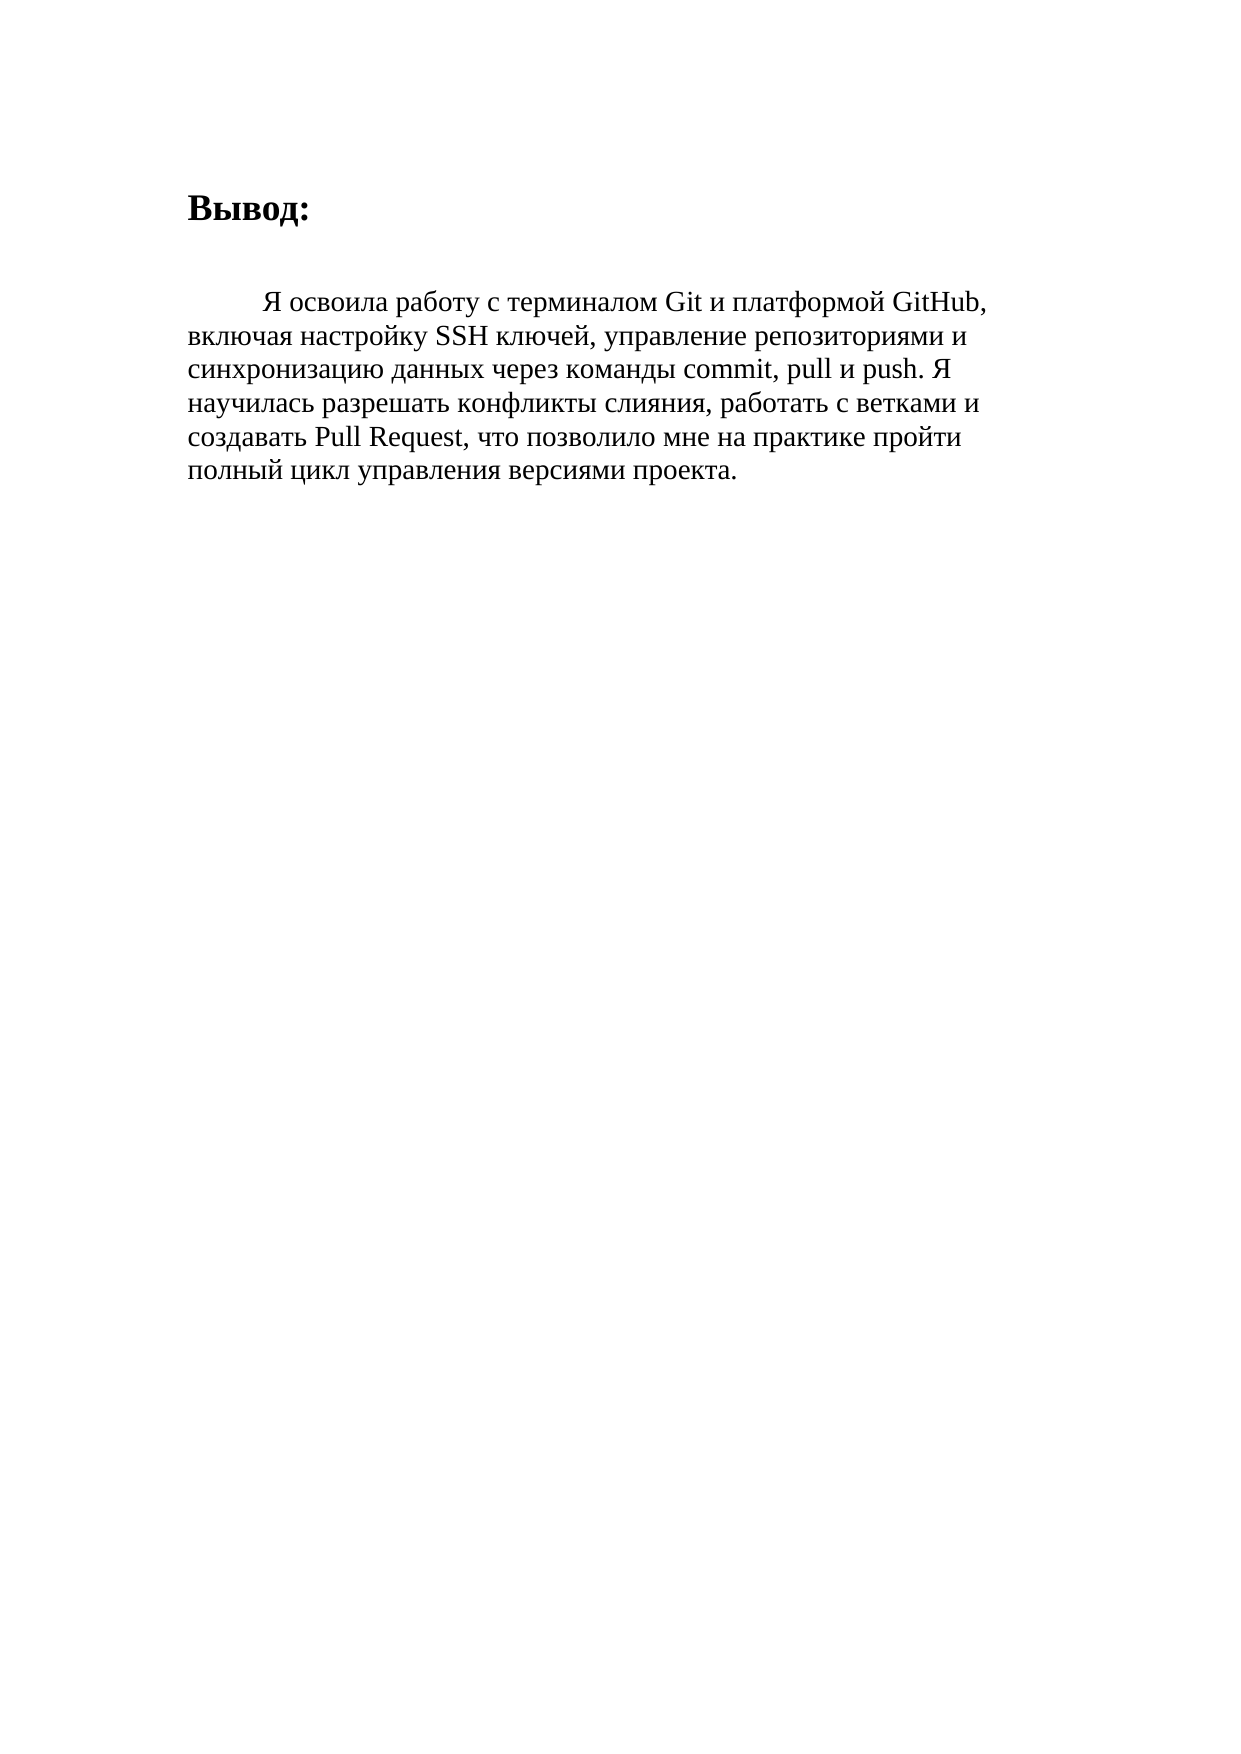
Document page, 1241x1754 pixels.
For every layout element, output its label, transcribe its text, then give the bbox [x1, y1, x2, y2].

text Я освоила работу с терминалом Git и платформой GitHub, включая настройку SSH ключей, управление репозиториями и синхронизацию данных через команды commit, pull и push. Я научилась разрешать конфликты слияния, работать с ветками и создавать Pull Request, что позволило мне на практике пройти полный цикл управления версиями проекта. [187, 284, 1053, 486]
subtitle Вывод: [187, 185, 1053, 228]
